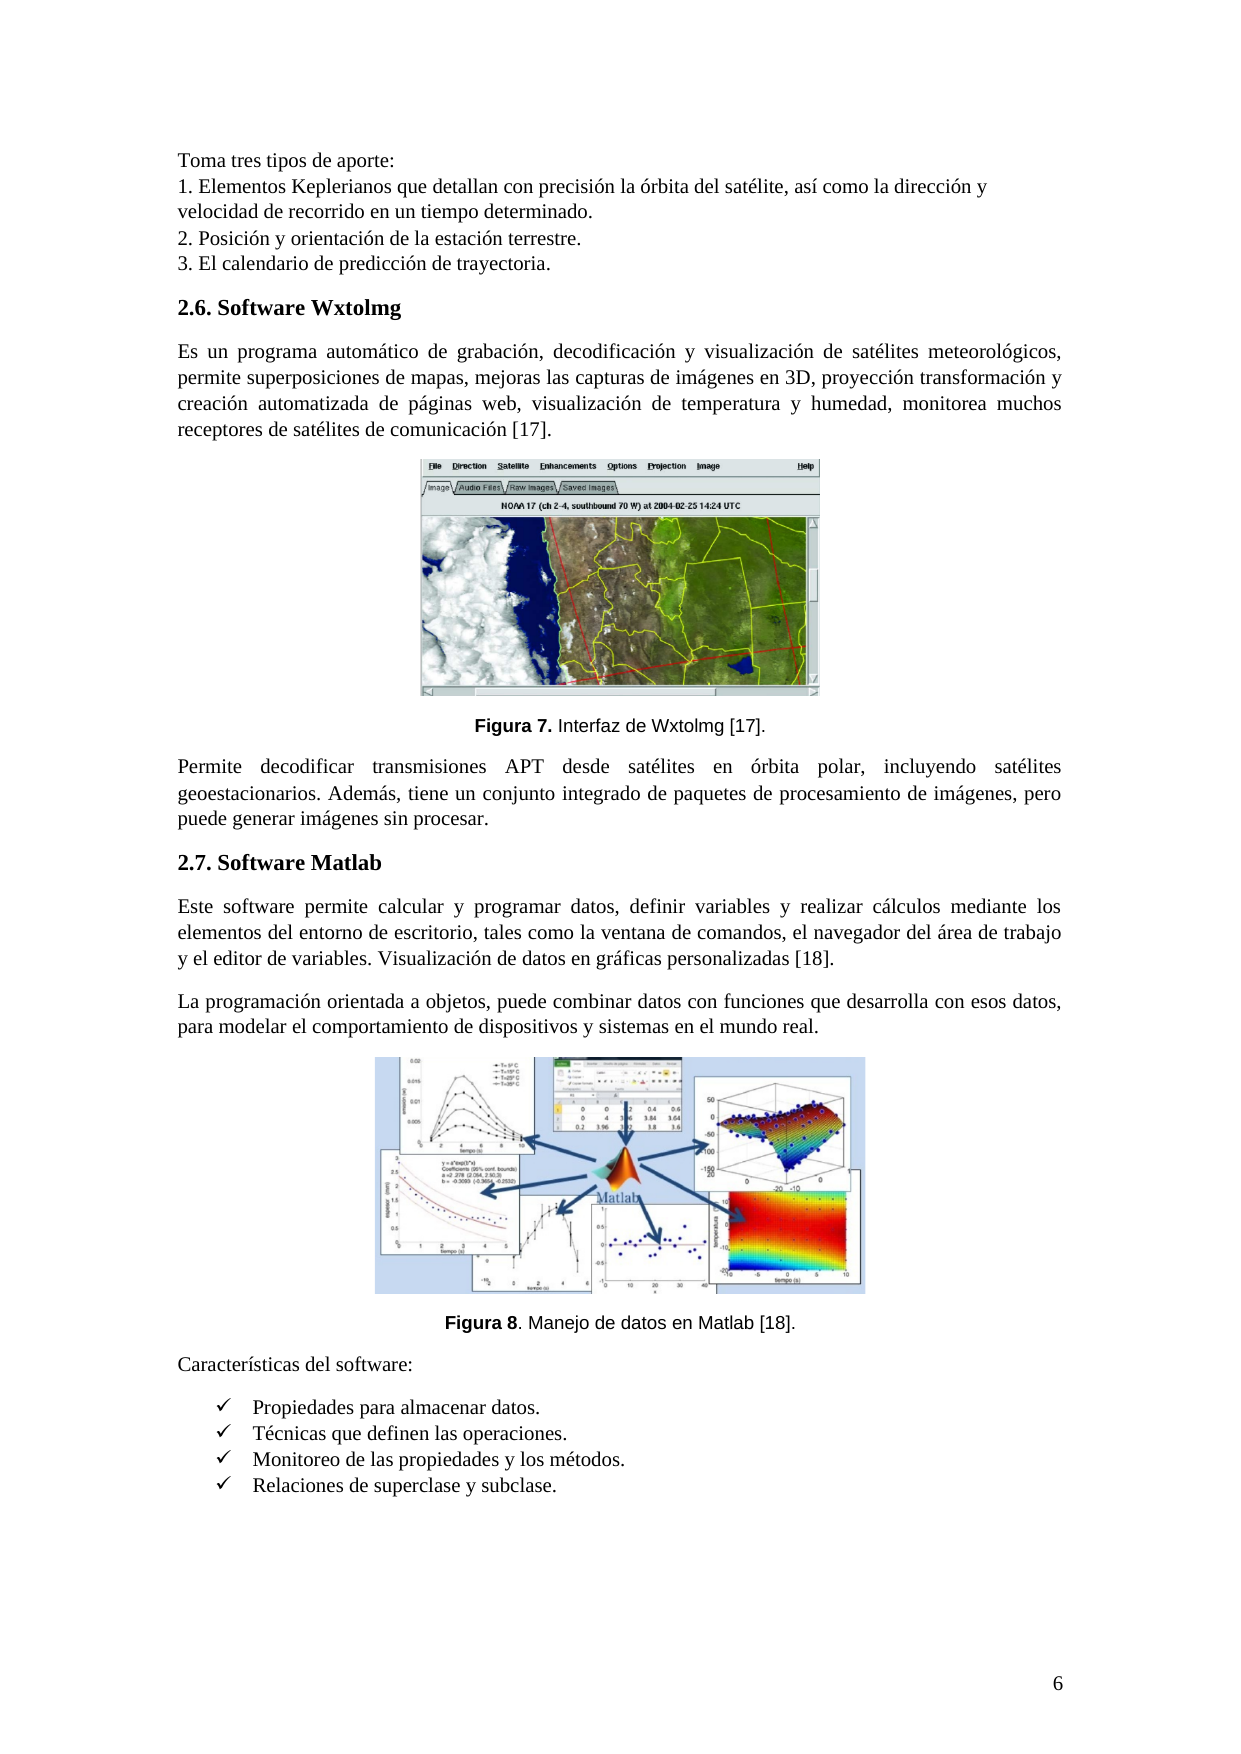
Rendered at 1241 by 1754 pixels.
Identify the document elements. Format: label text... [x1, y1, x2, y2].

text Este software permite calcular y programar datos, definir variables y realizar cálculos mediante los elementos del entorno de escritorio, tales como la ventana de comandos, el navegador del área de trabajo y el editor de variables. Visualización de datos en gráficas personalizadas [18]. [177, 894, 1063, 970]
text 2.7. Software Matlab [177, 849, 1063, 875]
picture [374, 1057, 866, 1294]
text Permite decodificar transmisiones APT desde satélites en órbita polar, incluyendo satélites geoestacionarios. Además, tiene un conjunto integrado de paquetes de procesamiento de imágenes, pero puede generar imágenes sin procesar. [177, 754, 1063, 830]
text 2.6. Software Wxtolmg [177, 294, 1063, 320]
list Monitoreo de las propiedades y los métodos. [215, 1447, 1063, 1471]
text Figura 8. Manejo de datos en Matlab [18]. [177, 1312, 1063, 1334]
text Toma tres tipos de aporte: 1. Elementos Keplerianos que detallan con precisión la órbita del satélite, así como la dirección y velocidad de recorrido en un tiempo determinado. 2. Posición y orientación de la estación terrestre. 3. El calendario de predicción de trayectoria. [177, 148, 1063, 275]
text Es un programa automático de grabación, decodificación y visualización de satélites meteorológicos, permite superposiciones de mapas, mejoras las capturas de imágenes en 3D, proyección transformación y creación automatizada de páginas web, visualización de temperatura y humedad, monitorea muchos receptores de satélites de comunicación [17]. [177, 339, 1063, 441]
text La programación orientada a objetos, puede combinar datos con funciones que desarrolla con esos datos, para modelar el comportamiento de dispositivos y sistemas en el mundo real. [177, 988, 1063, 1038]
picture [420, 459, 820, 696]
list Propiedades para almacenar datos. [215, 1395, 1063, 1419]
list Técnicas que definen las operaciones. [215, 1421, 1063, 1445]
list Relaciones de superclase y subclase. [215, 1472, 1063, 1497]
text Figura 7. Interfaz de Wxtolmg [17]. [177, 714, 1063, 736]
text Características del software: [177, 1352, 1063, 1376]
